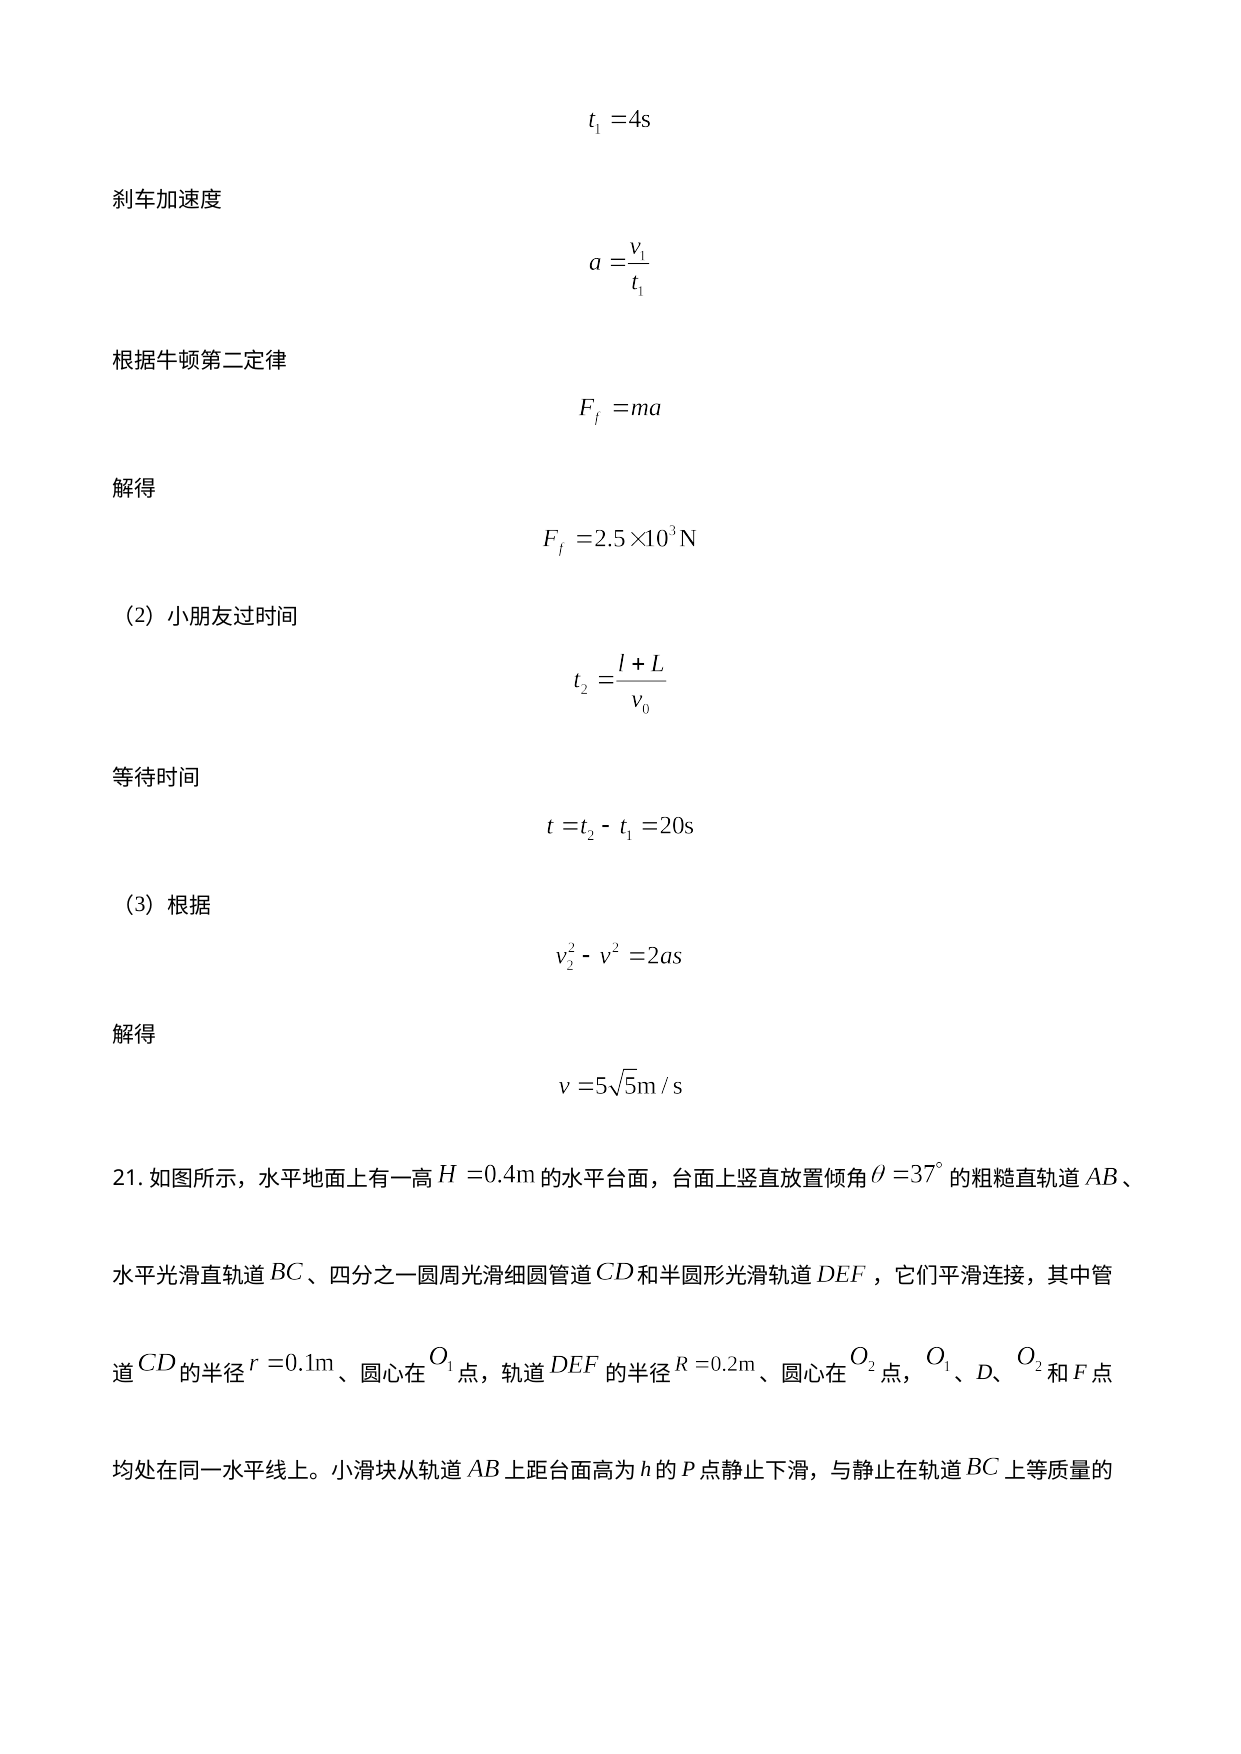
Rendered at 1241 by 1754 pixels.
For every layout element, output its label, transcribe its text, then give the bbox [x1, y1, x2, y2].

text 解得 [112, 1016, 1128, 1049]
text 刹车加速度 [112, 182, 1128, 214]
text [112, 1144, 1128, 1502]
text （3）根据 [112, 888, 1128, 920]
text 根据牛顿第二定律 [112, 342, 1128, 375]
text （2）小朋友过时间 [112, 599, 1128, 631]
text 等待时间 [112, 760, 1128, 792]
text 解得 [112, 471, 1128, 503]
